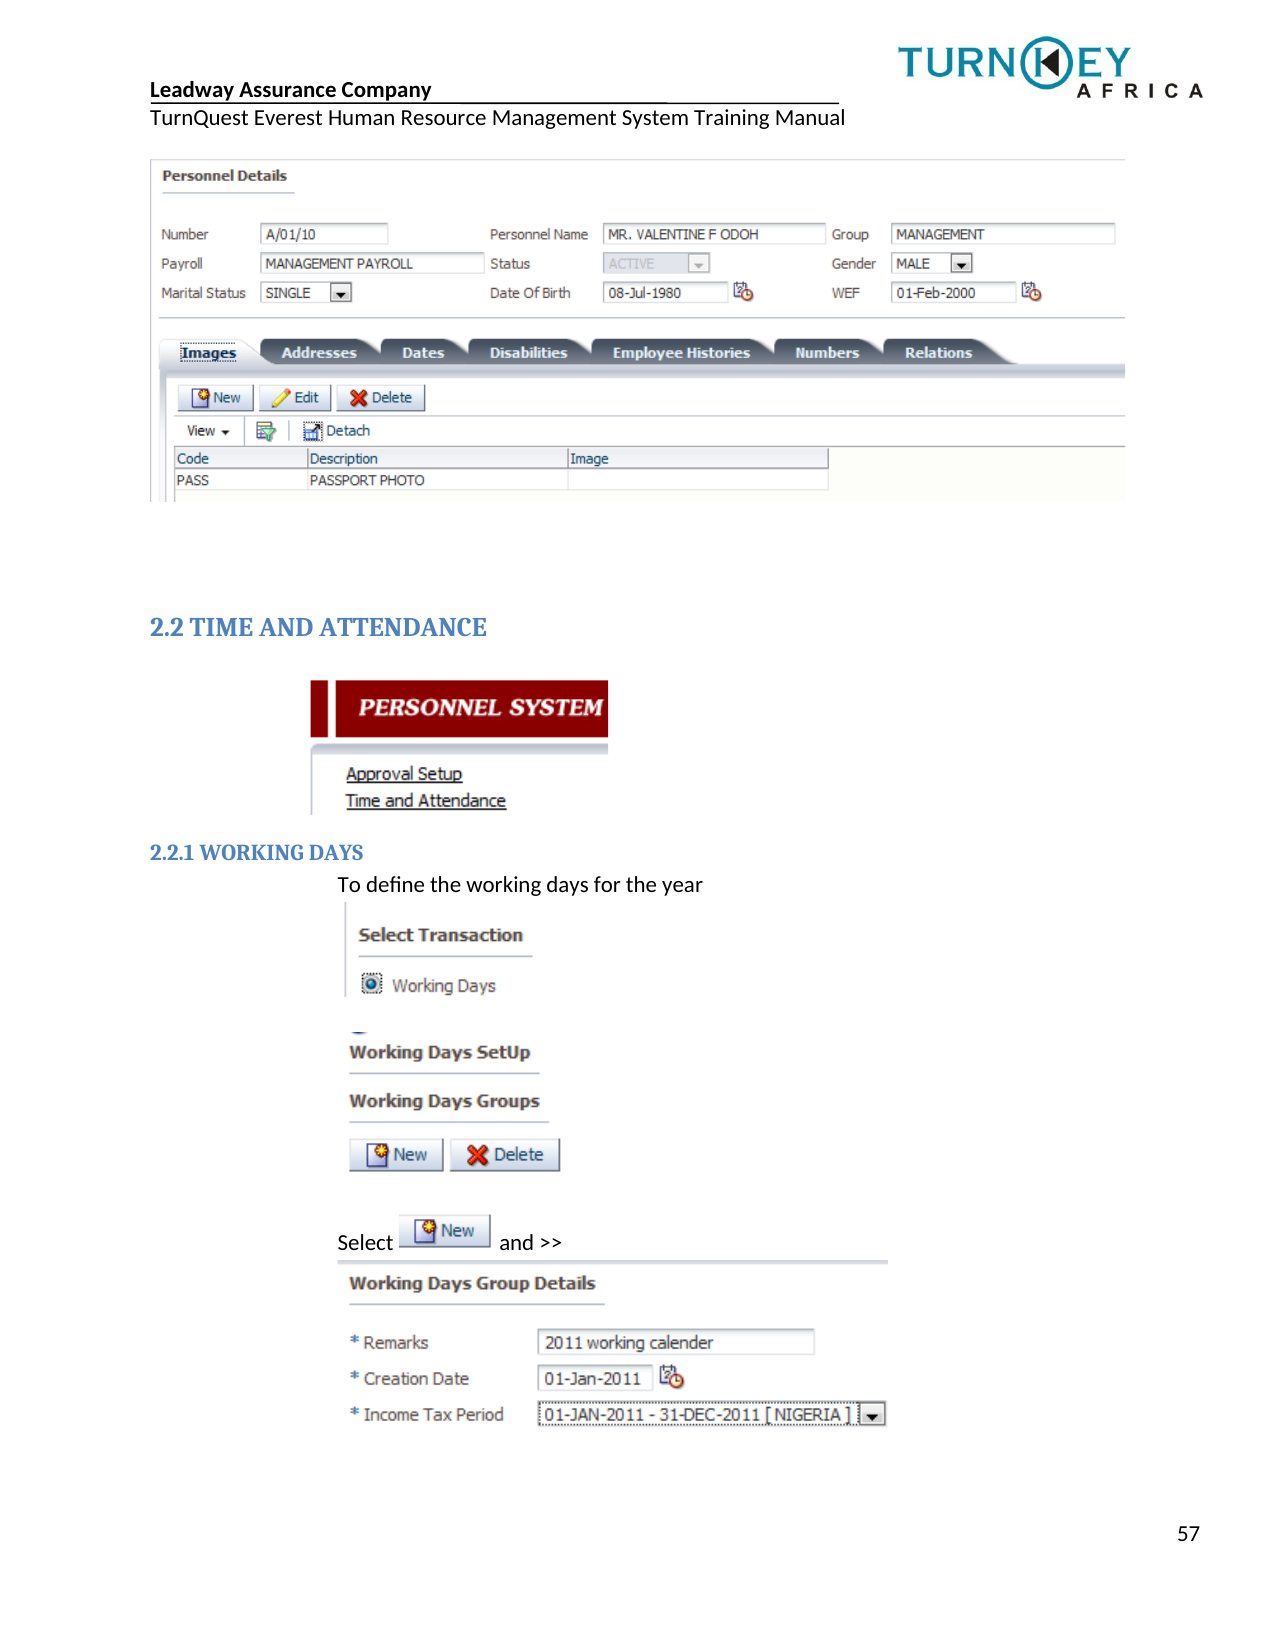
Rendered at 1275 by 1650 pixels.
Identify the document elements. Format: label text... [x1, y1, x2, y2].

picture [150, 159, 1125, 502]
picture [398, 1210, 494, 1251]
picture [337, 1032, 562, 1175]
subtitle 2.2 TIME AND ATTENDANCE [150, 612, 1200, 643]
picture [898, 36, 1203, 98]
list Select and >> [337, 1211, 1200, 1256]
list To define the working days for the year [337, 870, 1200, 898]
subtitle 2.2.1 WORKING DAYS [150, 840, 1200, 866]
picture [337, 1260, 888, 1432]
picture [300, 679, 609, 815]
picture [337, 902, 536, 997]
